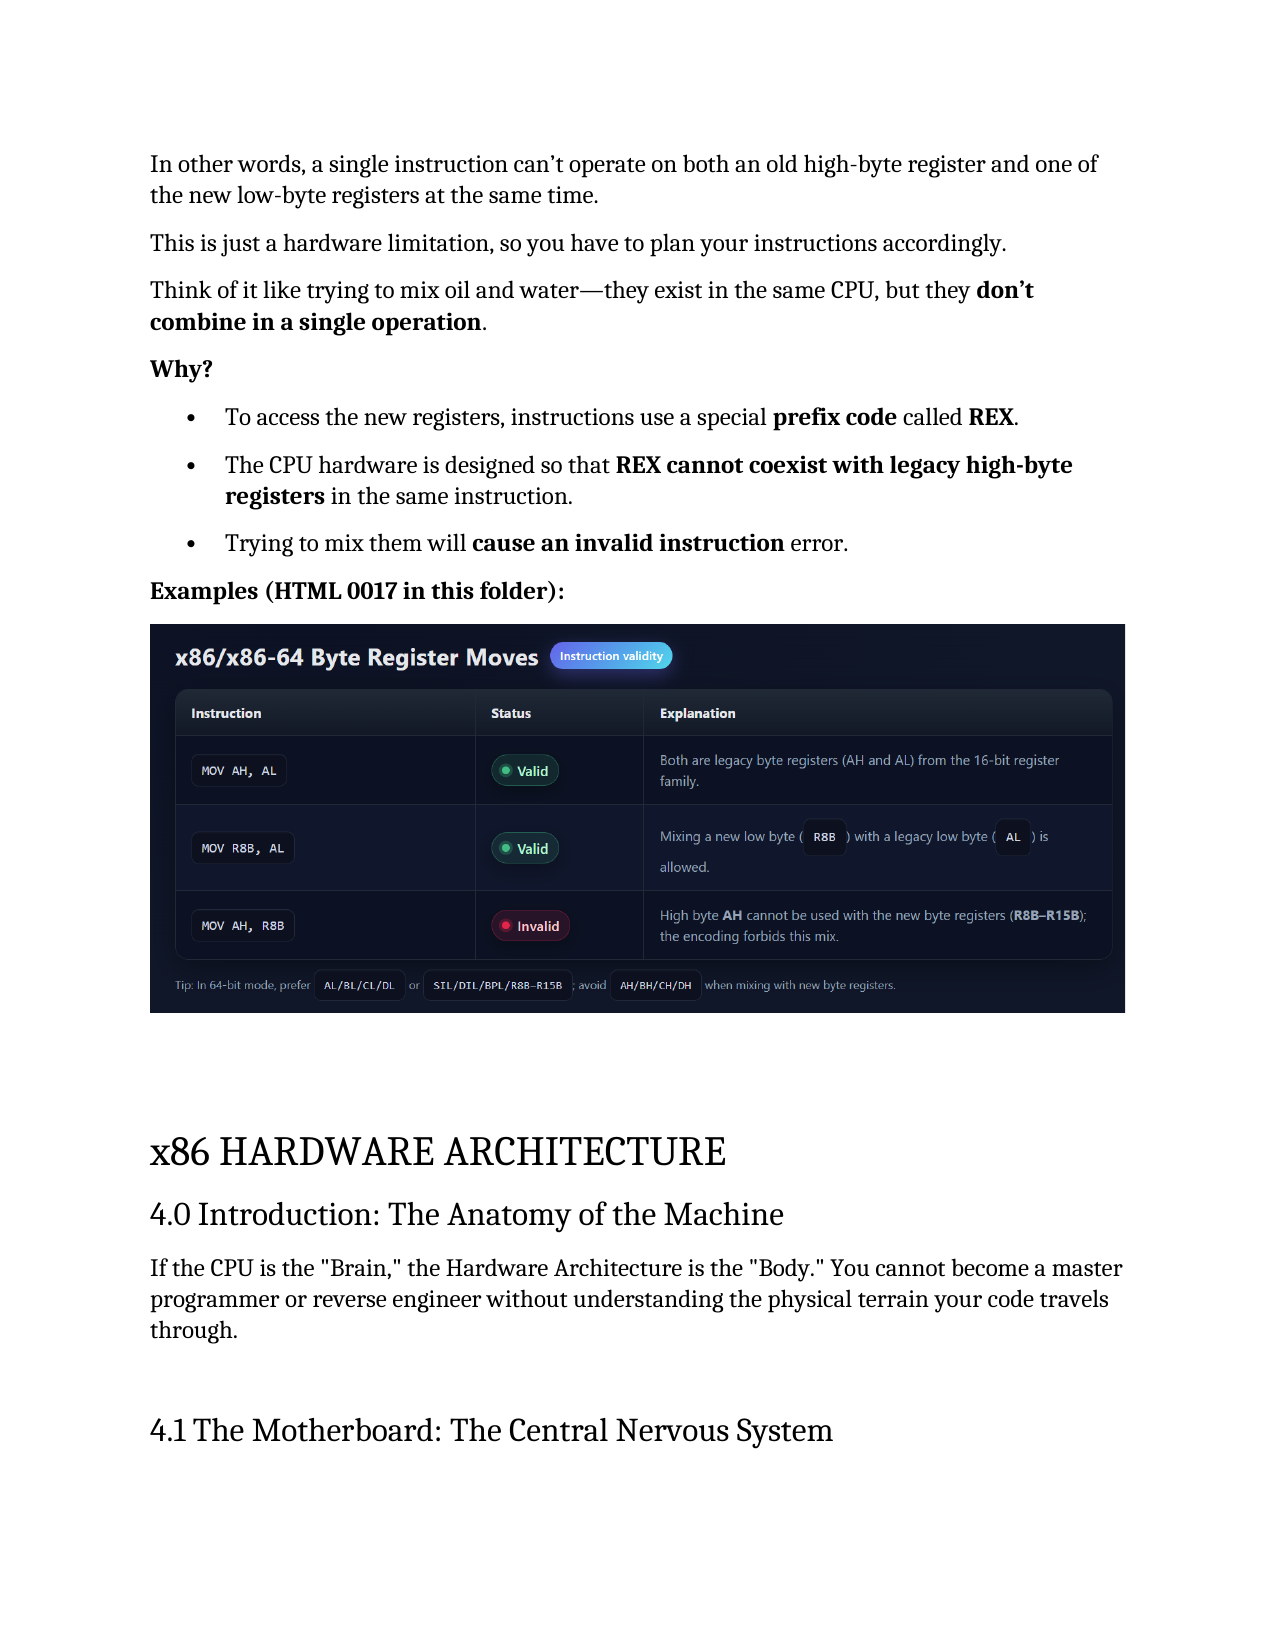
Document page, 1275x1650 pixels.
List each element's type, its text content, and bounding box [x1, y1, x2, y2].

list The CPU hardware is designed so that REX cannot coexist with legacy high-byte registers in the same instruction. [187, 451, 1125, 510]
text This is just a hardware limitation, so you have to plan your instructions accordingly. [150, 229, 1125, 257]
text 4.0 Introduction: The Anatomy of the Machine [150, 1196, 1125, 1234]
text Why? [150, 355, 1125, 384]
text Think of it like trying to mix oil and water—they exist in the same CPU, but they don’t combine in a single operation. [150, 276, 1125, 336]
picture [150, 624, 1125, 1013]
list Trying to mix them will cause an invalid instruction error. [187, 529, 1125, 558]
list To access the new registers, instructions use a special prefix code called REX. [187, 403, 1125, 432]
text 4.1 The Motherboard: The Central Nervous System [150, 1411, 1125, 1449]
text Examples (HTML 0017 in this folder): [150, 577, 1125, 606]
text x86 HARDWARE ARCHITECTURE [150, 1127, 1125, 1175]
text If the CPU is the "Brain," the Hardware Architecture is the "Body." You cannot become a master programmer or reverse engineer without understanding the physical terrain your code travels through. [150, 1254, 1125, 1344]
text In other words, a single instruction can’t operate on both an old high-byte register and one of the new low-byte registers at the same time. [150, 150, 1125, 210]
